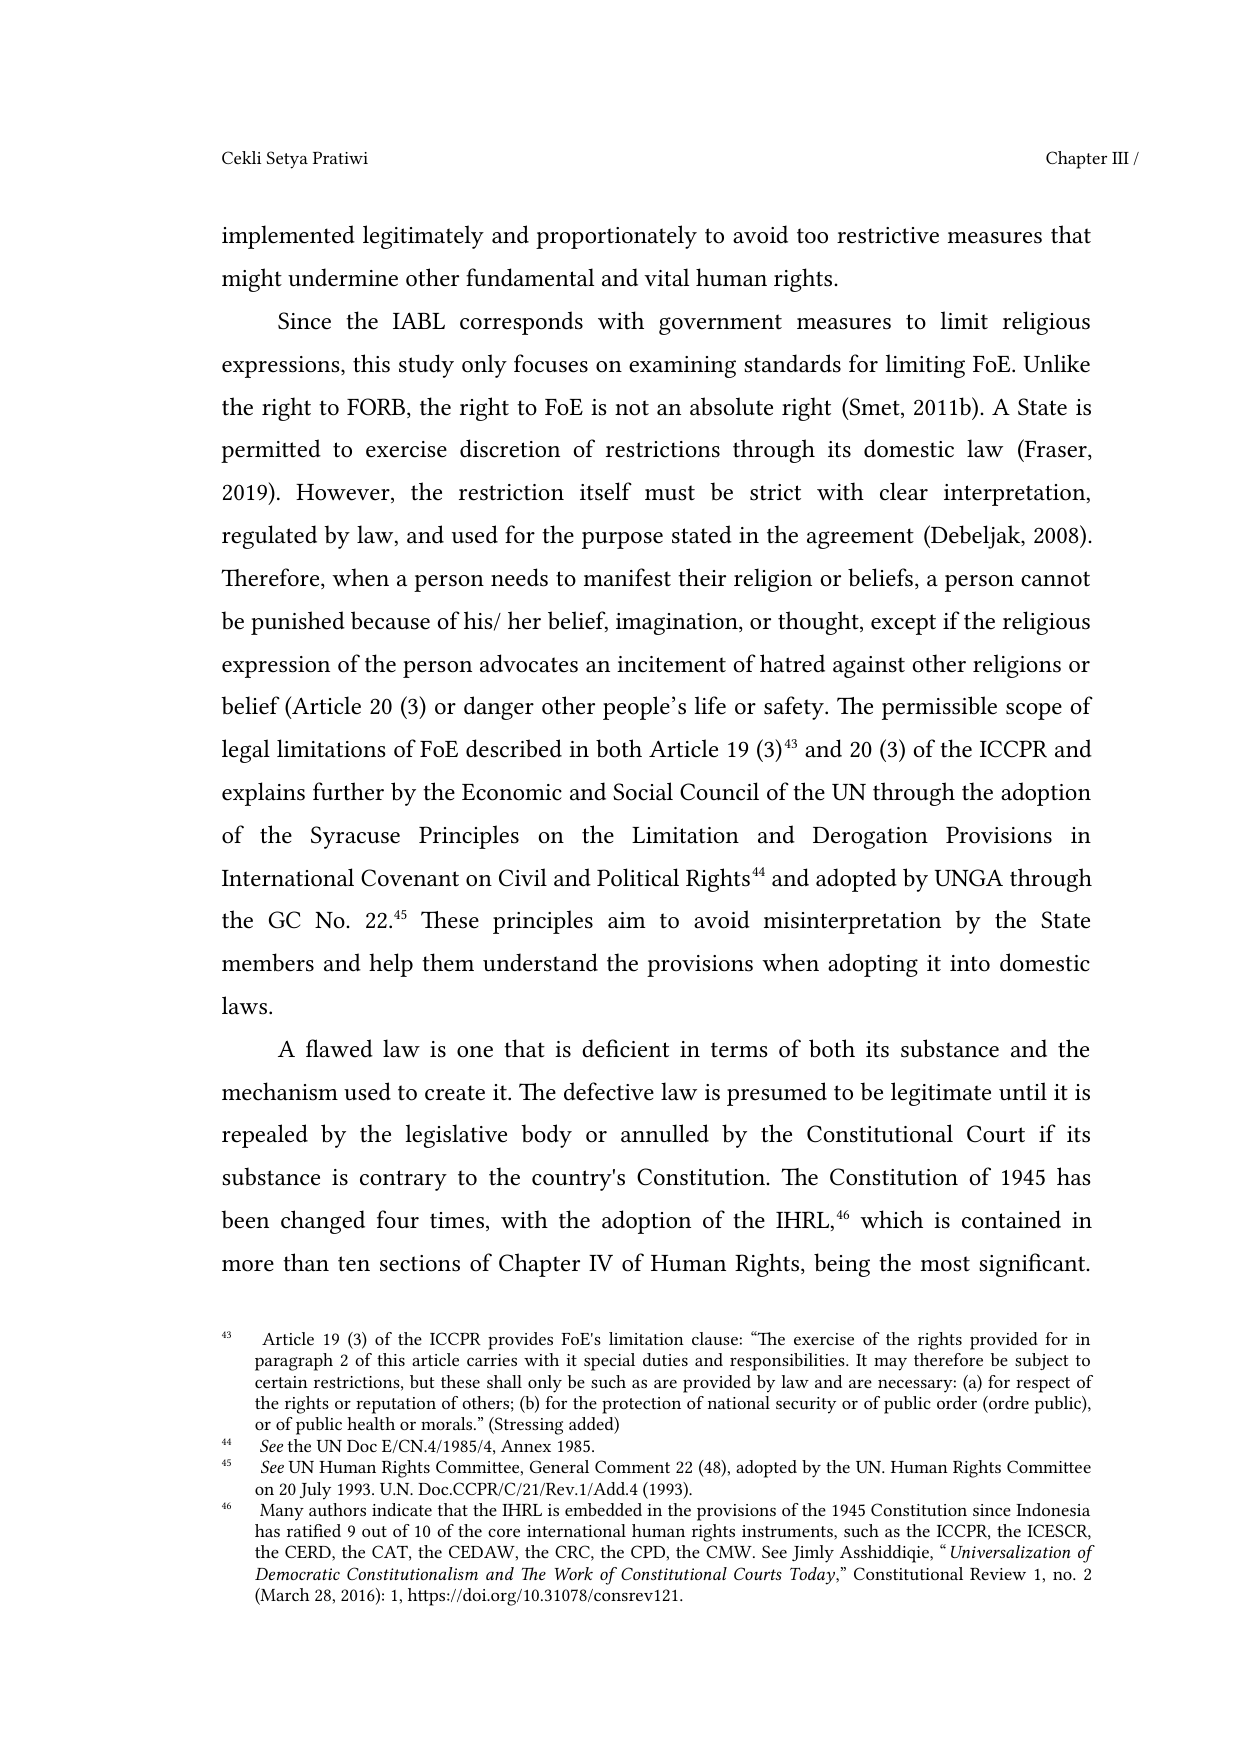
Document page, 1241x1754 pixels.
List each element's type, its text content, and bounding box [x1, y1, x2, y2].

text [221, 221, 1092, 293]
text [221, 1035, 1092, 1277]
text Since the IABL corresponds with government measures to limit religious expressions, this study only focuses on examining standards for limiting FoE. Unlike the right to FORB, the right to FoE is not an absolute right (Smet, 2011b). A State is permitted to exercise discretion of restrictions through its domestic law (Fraser, 2019). However, the restriction itself must be strict with clear interpretation, regulated by law, and used for the purpose stated in the agreement (Debeljak, 2008). Therefore, when a person needs to manifest their religion or beliefs, a person cannot be punished because of his/ her belief, imagination, or thought, except if the religious expression of the person advocates an incitement of hatred against other religions or belief (Article 20 (3) or danger other people’s life or safety. The permissible scope of legal limitations of FoE described in both Article 19 (3) and 20 (3) of the ICCPR and explains further by the Economic and Social Council of the UN through the adoption of the Syracuse Principles on the Limitation and Derogation Provisions in International Covenant on Civil and Political Rights and adopted by UNGA through the GC No. 22. These principles aim to avoid misinterpretation by the State members and help them understand the provisions when adopting it into domestic laws. [221, 307, 1092, 1021]
